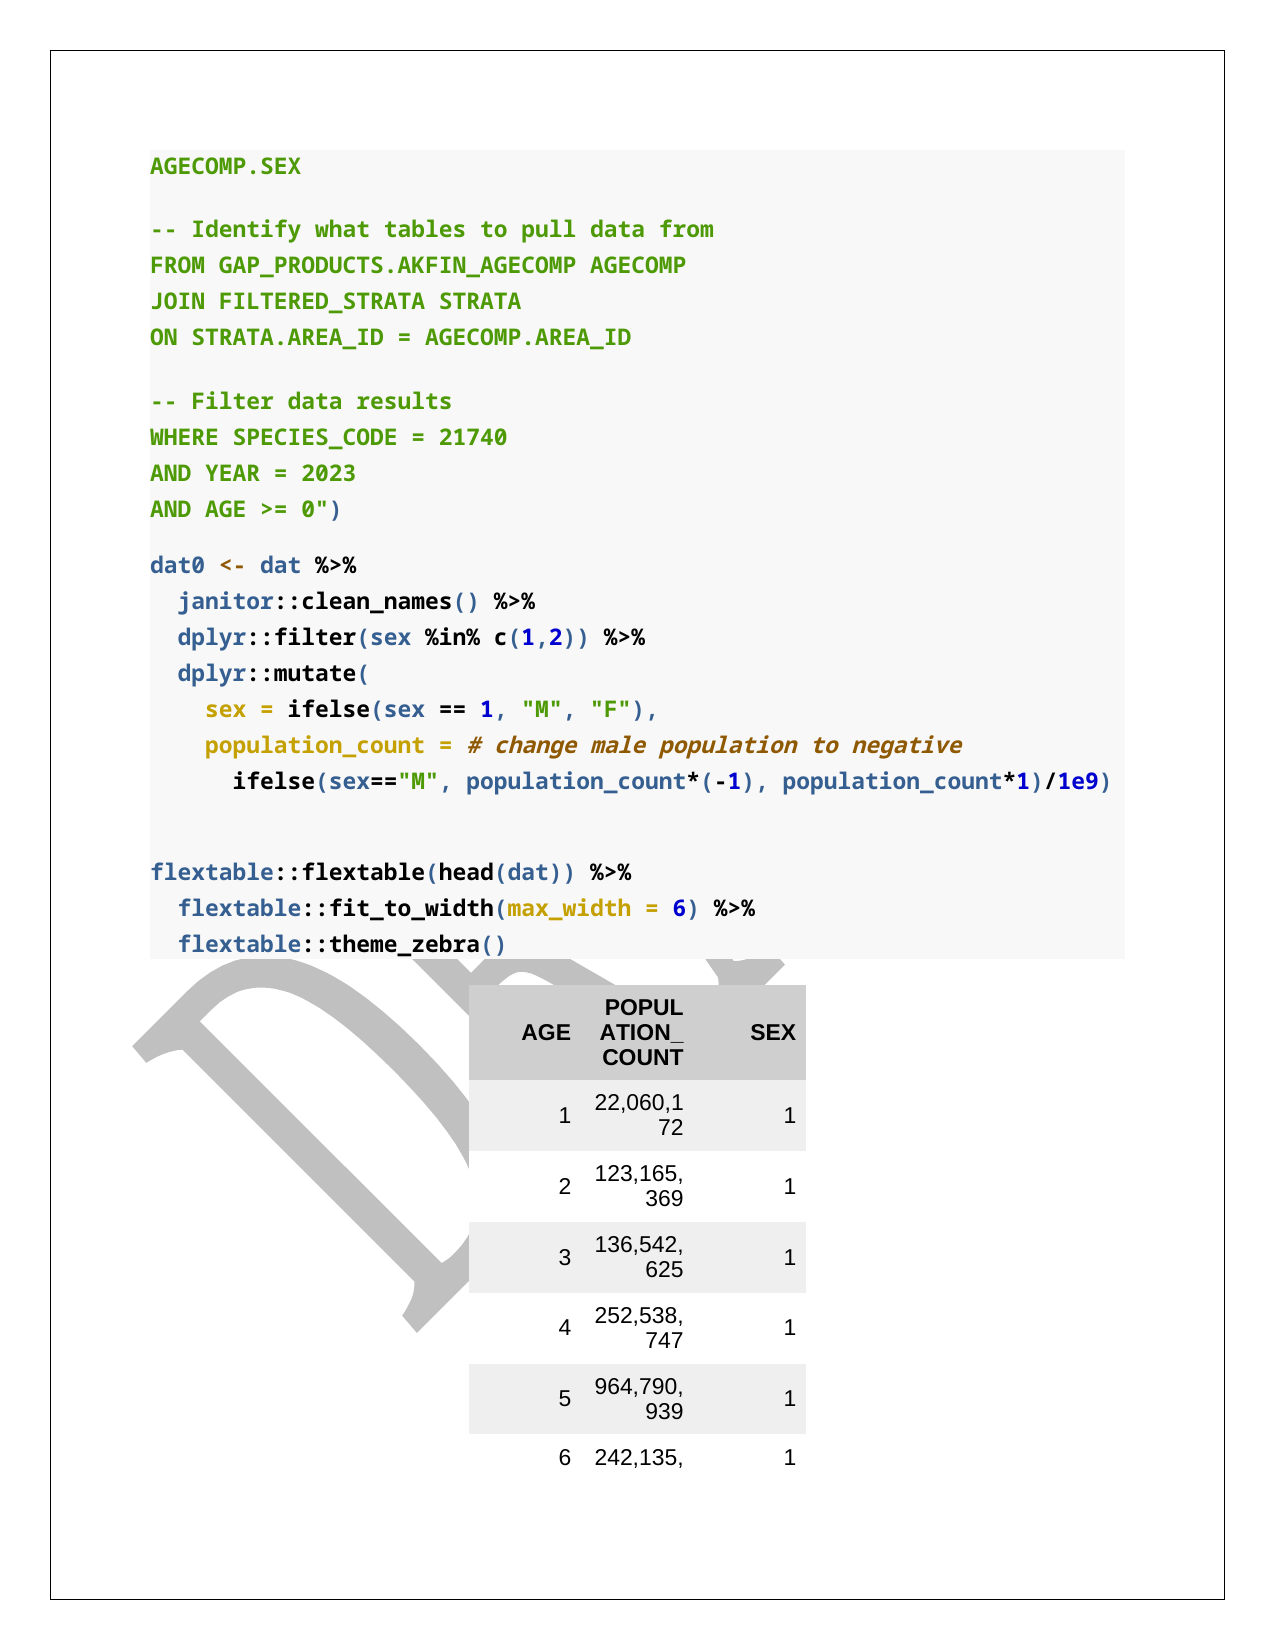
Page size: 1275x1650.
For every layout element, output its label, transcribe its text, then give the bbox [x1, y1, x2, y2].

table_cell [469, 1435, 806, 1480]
text dat0 <- dat %>% janitor::clean_names() %>% dplyr::filter(sex %in% c(1,2)) %>% dplyr::mutate( sex = ifelse(sex == 1, "M", "F"), population_count = # change male population to negative ifelse(sex=="M", population_count*(-1), population_count*1)/1e9) flextable::flextable(head(dat)) %>% flextable::fit_to_width(max_width = 6) %>% flextable::theme_zebra() [150, 549, 1125, 959]
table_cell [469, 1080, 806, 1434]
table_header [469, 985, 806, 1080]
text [150, 150, 1125, 524]
